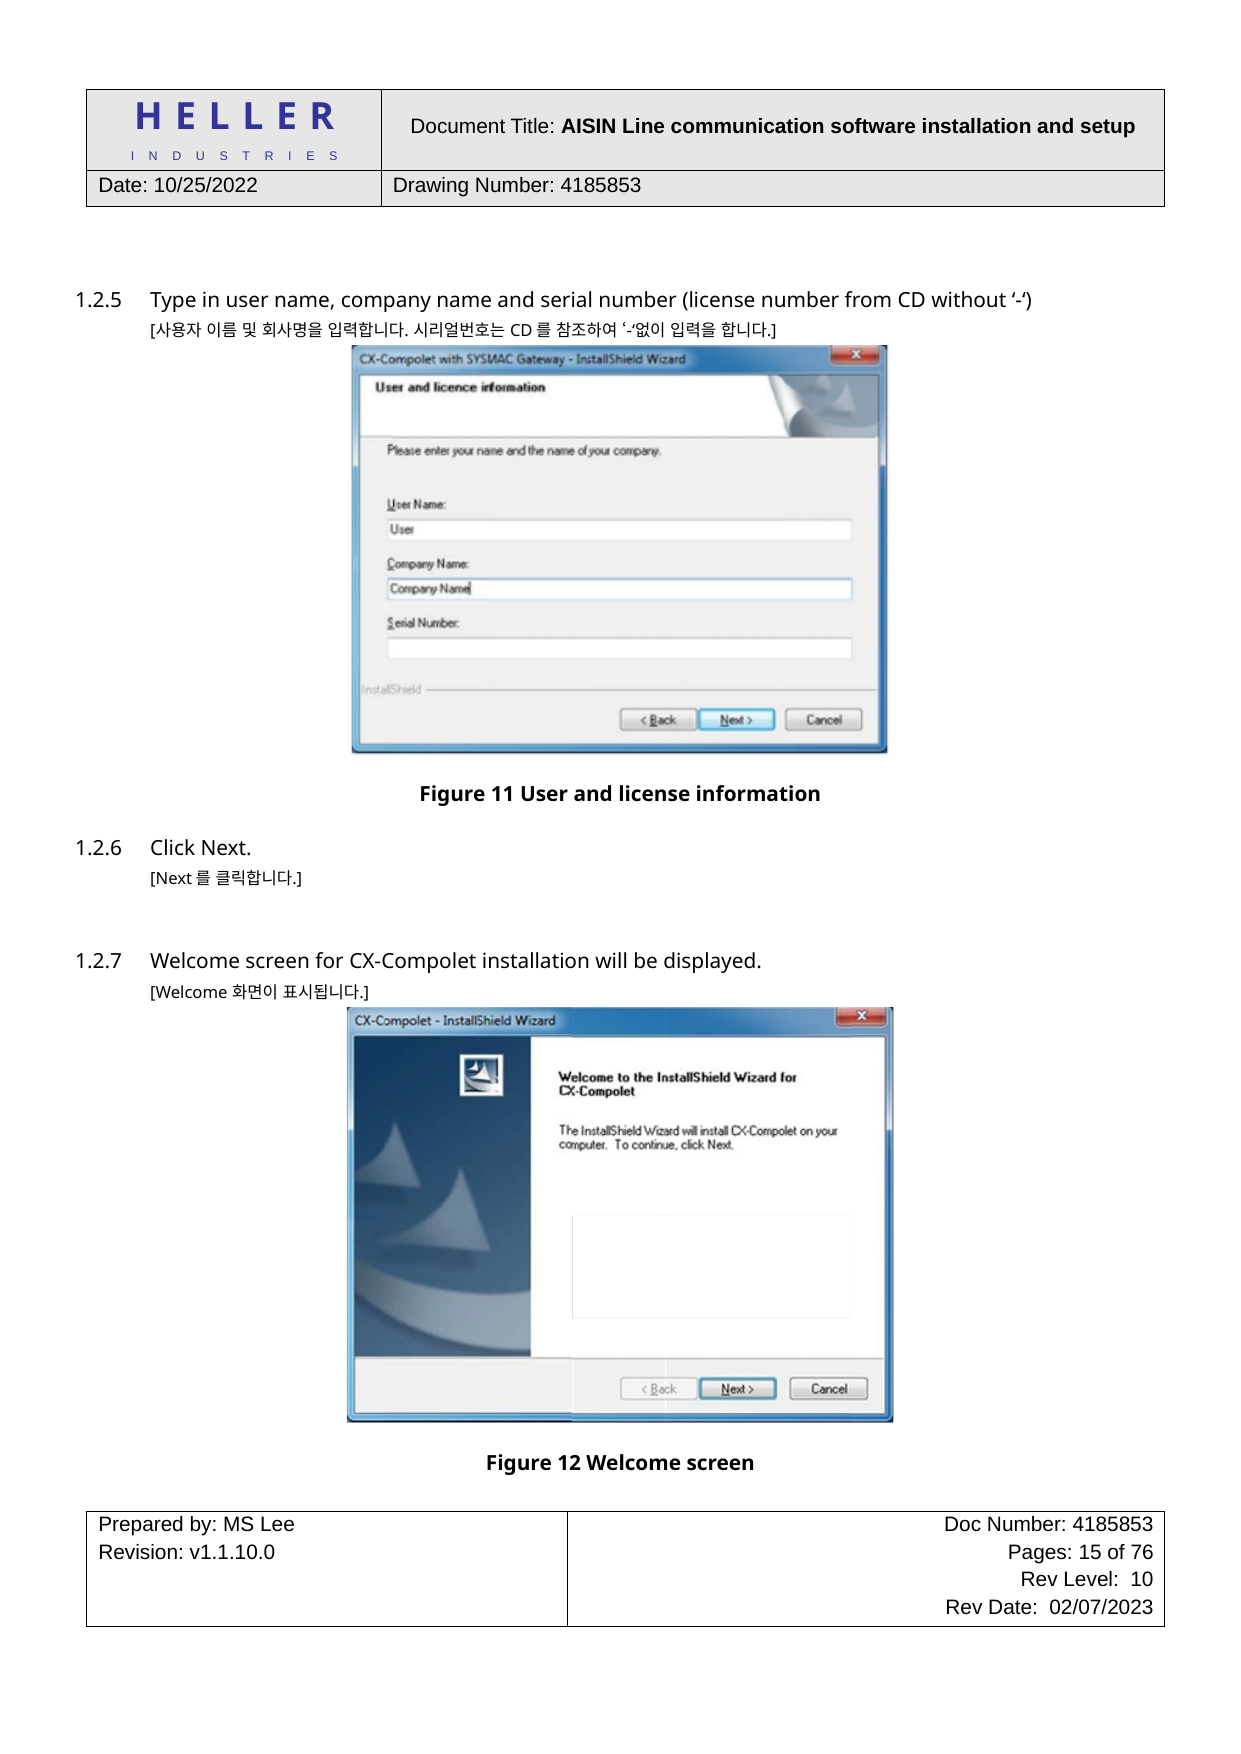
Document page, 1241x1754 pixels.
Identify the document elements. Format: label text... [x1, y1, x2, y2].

picture [351, 345, 889, 755]
subtitle Welcome screen for CX-Compolet installation will be displayed. [75, 947, 1165, 975]
list [Welcome 화면이 표시됩니다.] [150, 979, 1165, 1003]
list [Next를 클릭합니다.] [150, 865, 1165, 889]
list [사용자 이름 및 회사명을 입력합니다. 시리얼번호는 CD를 참조하여 ‘-‘없이 입력을 합니다.] [150, 317, 1165, 342]
text Figure 11 User and license information [75, 779, 1165, 808]
subtitle Type in user name, company name and serial number (license number from CD without ‘-‘) [75, 285, 1165, 313]
picture [346, 1007, 894, 1424]
text Figure 12 Welcome screen [75, 1448, 1165, 1477]
subtitle Click Next. [75, 833, 1165, 861]
